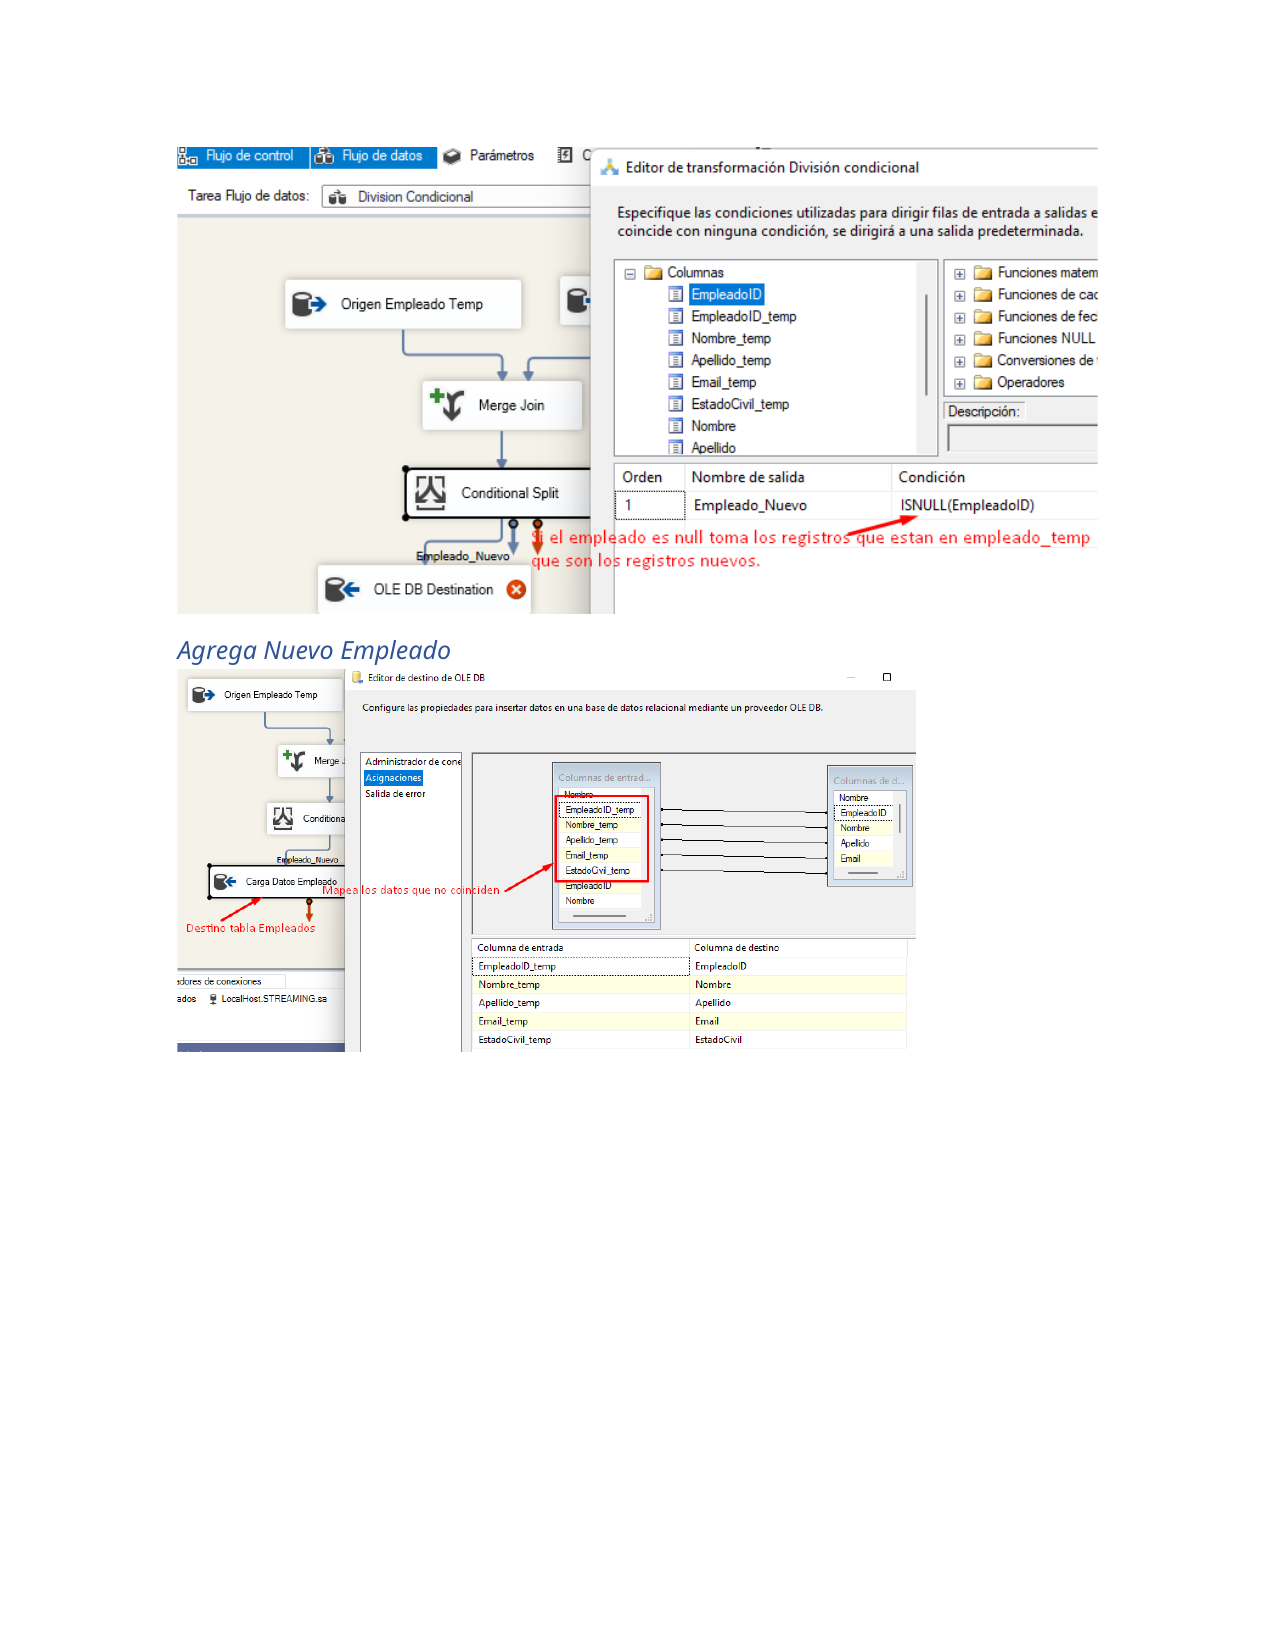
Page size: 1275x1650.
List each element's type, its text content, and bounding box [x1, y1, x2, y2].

subtitle Agrega Nuevo Empleado [177, 632, 1098, 666]
picture [177, 669, 916, 1052]
picture [177, 147, 1098, 614]
